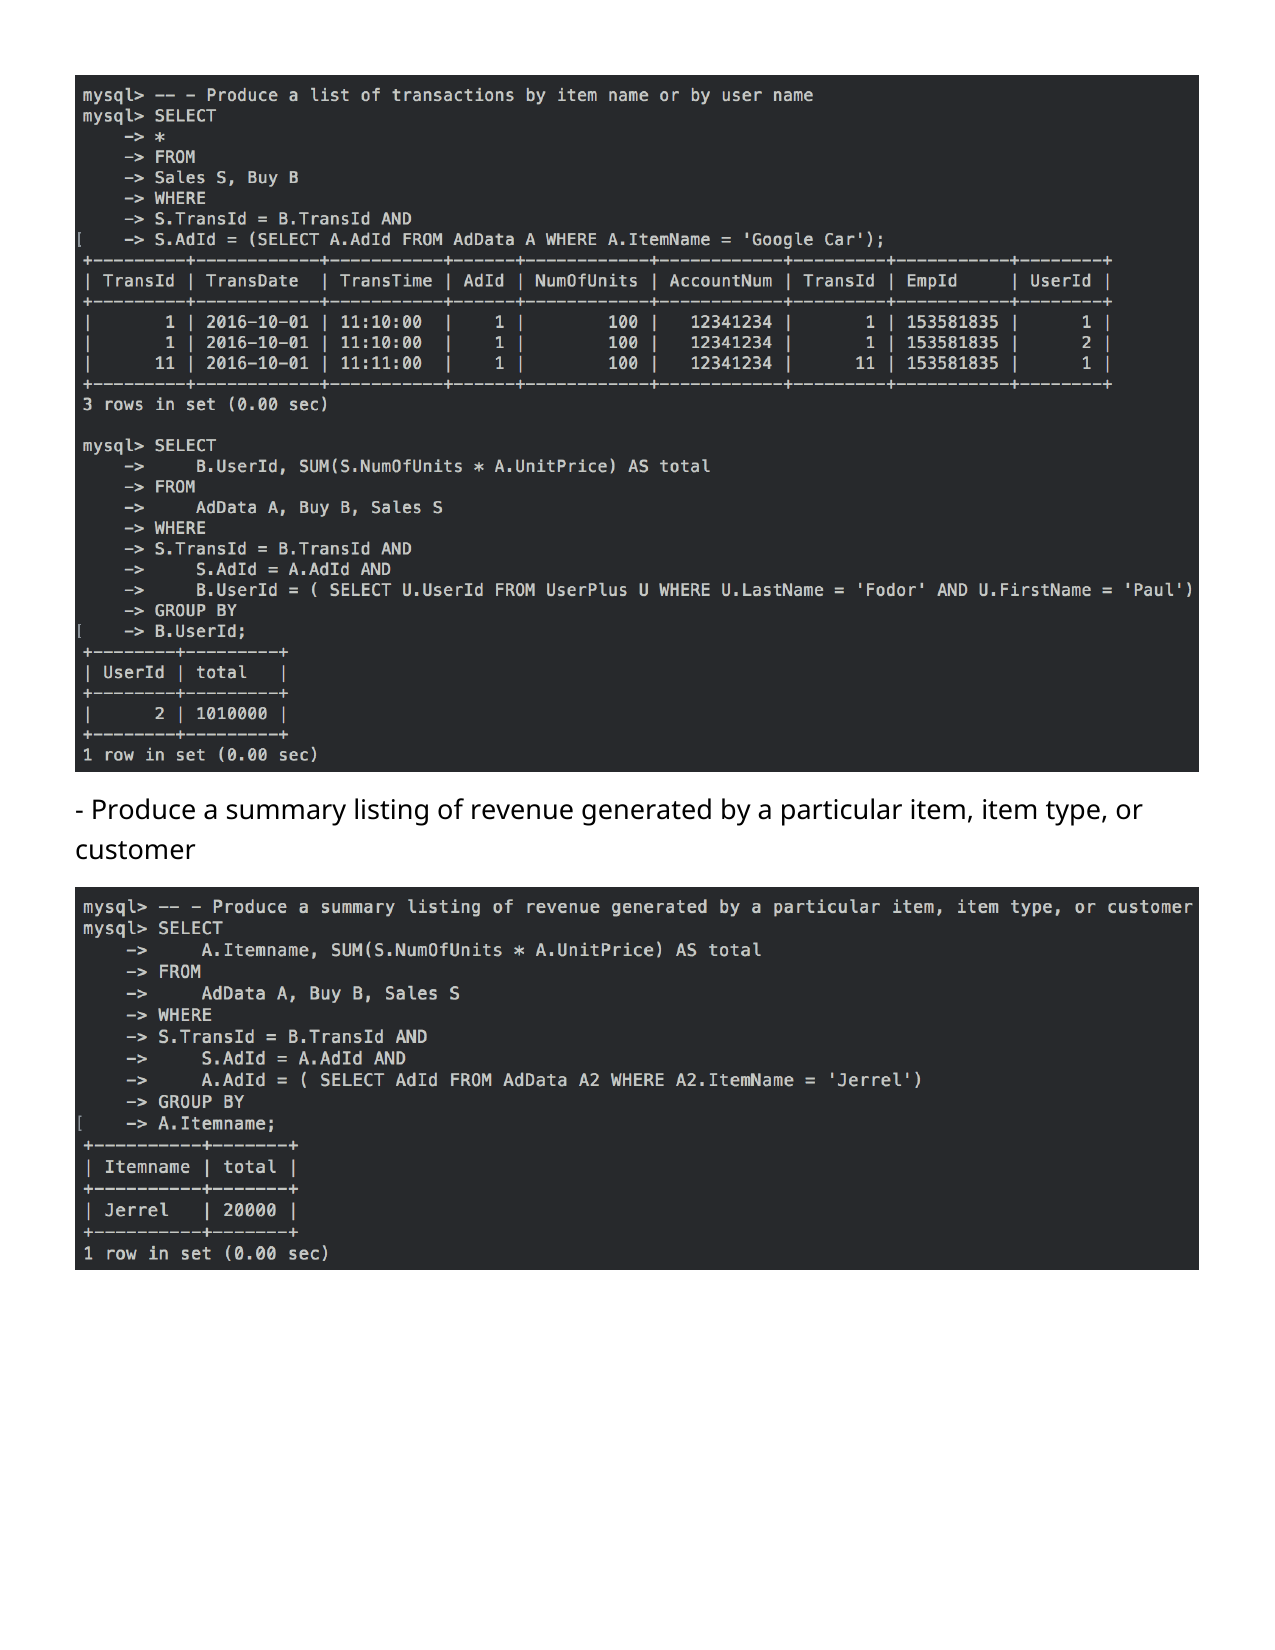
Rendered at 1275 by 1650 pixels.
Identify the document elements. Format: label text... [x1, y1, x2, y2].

picture [75, 887, 1199, 1270]
text - Produce a summary listing of revenue generated by a particular item, item type, or customer [75, 791, 1200, 867]
picture [75, 75, 1199, 772]
